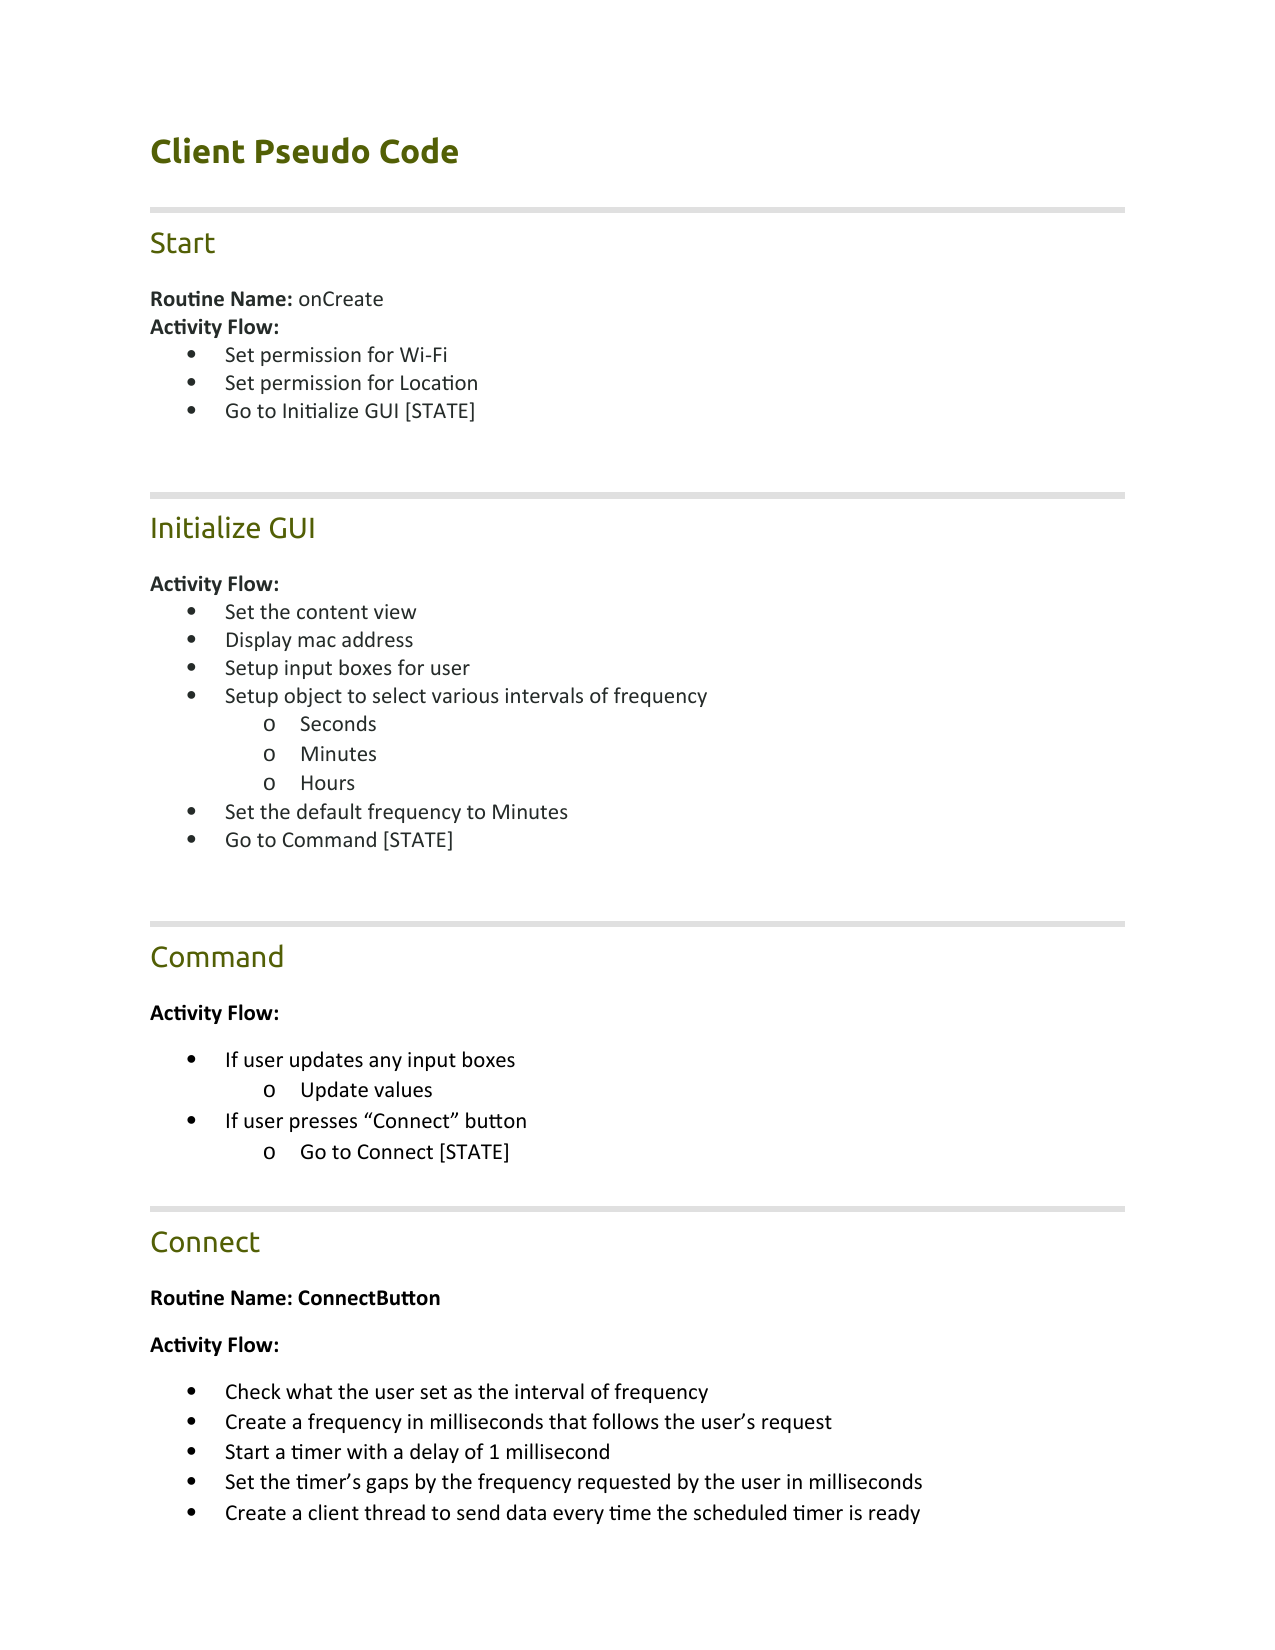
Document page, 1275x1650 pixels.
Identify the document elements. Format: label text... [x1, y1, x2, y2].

list Set permission for Wi-Fi [187, 340, 1125, 368]
text Activity Flow: [150, 569, 1125, 597]
subtitle Initialize GUI [150, 499, 1125, 544]
list Seconds [262, 709, 1125, 739]
list If user presses “Connect” button [187, 1107, 1125, 1135]
list Start a timer with a delay of 1 millisecond [187, 1437, 1125, 1465]
list If user updates any input boxes [187, 1045, 1125, 1073]
text Routine Name: onCreate Activity Flow: [150, 284, 1125, 340]
subtitle Client Pseudo Code [150, 131, 1125, 169]
list Go to Command [STATE] [187, 825, 1125, 853]
text Routine Name: ConnectButton [150, 1283, 1125, 1311]
text Activity Flow: [150, 1330, 1125, 1358]
list Set the content view [187, 597, 1125, 626]
list Go to Connect [STATE] [262, 1137, 1125, 1166]
list Create a frequency in milliseconds that follows the user’s request [187, 1407, 1125, 1435]
list Setup input boxes for user [187, 653, 1125, 682]
subtitle Start [150, 213, 1125, 259]
subtitle Command [150, 927, 1125, 973]
list Display mac address [187, 626, 1125, 653]
list Check what the user set as the interval of frequency [187, 1377, 1125, 1405]
list Go to Initialize GUI [STATE] [187, 396, 1125, 424]
list Set permission for Location [187, 368, 1125, 396]
list Minutes [262, 739, 1125, 768]
list Set the default frequency to Minutes [187, 797, 1125, 825]
list Hours [262, 768, 1125, 797]
list Setup object to select various intervals of frequency [187, 682, 1125, 709]
list Set the timer’s gaps by the frequency requested by the user in milliseconds [187, 1467, 1125, 1496]
list Update values [262, 1075, 1125, 1104]
subtitle Connect [150, 1212, 1125, 1258]
text Activity Flow: [150, 998, 1125, 1026]
list Create a client thread to send data every time the scheduled timer is ready [187, 1498, 1125, 1526]
